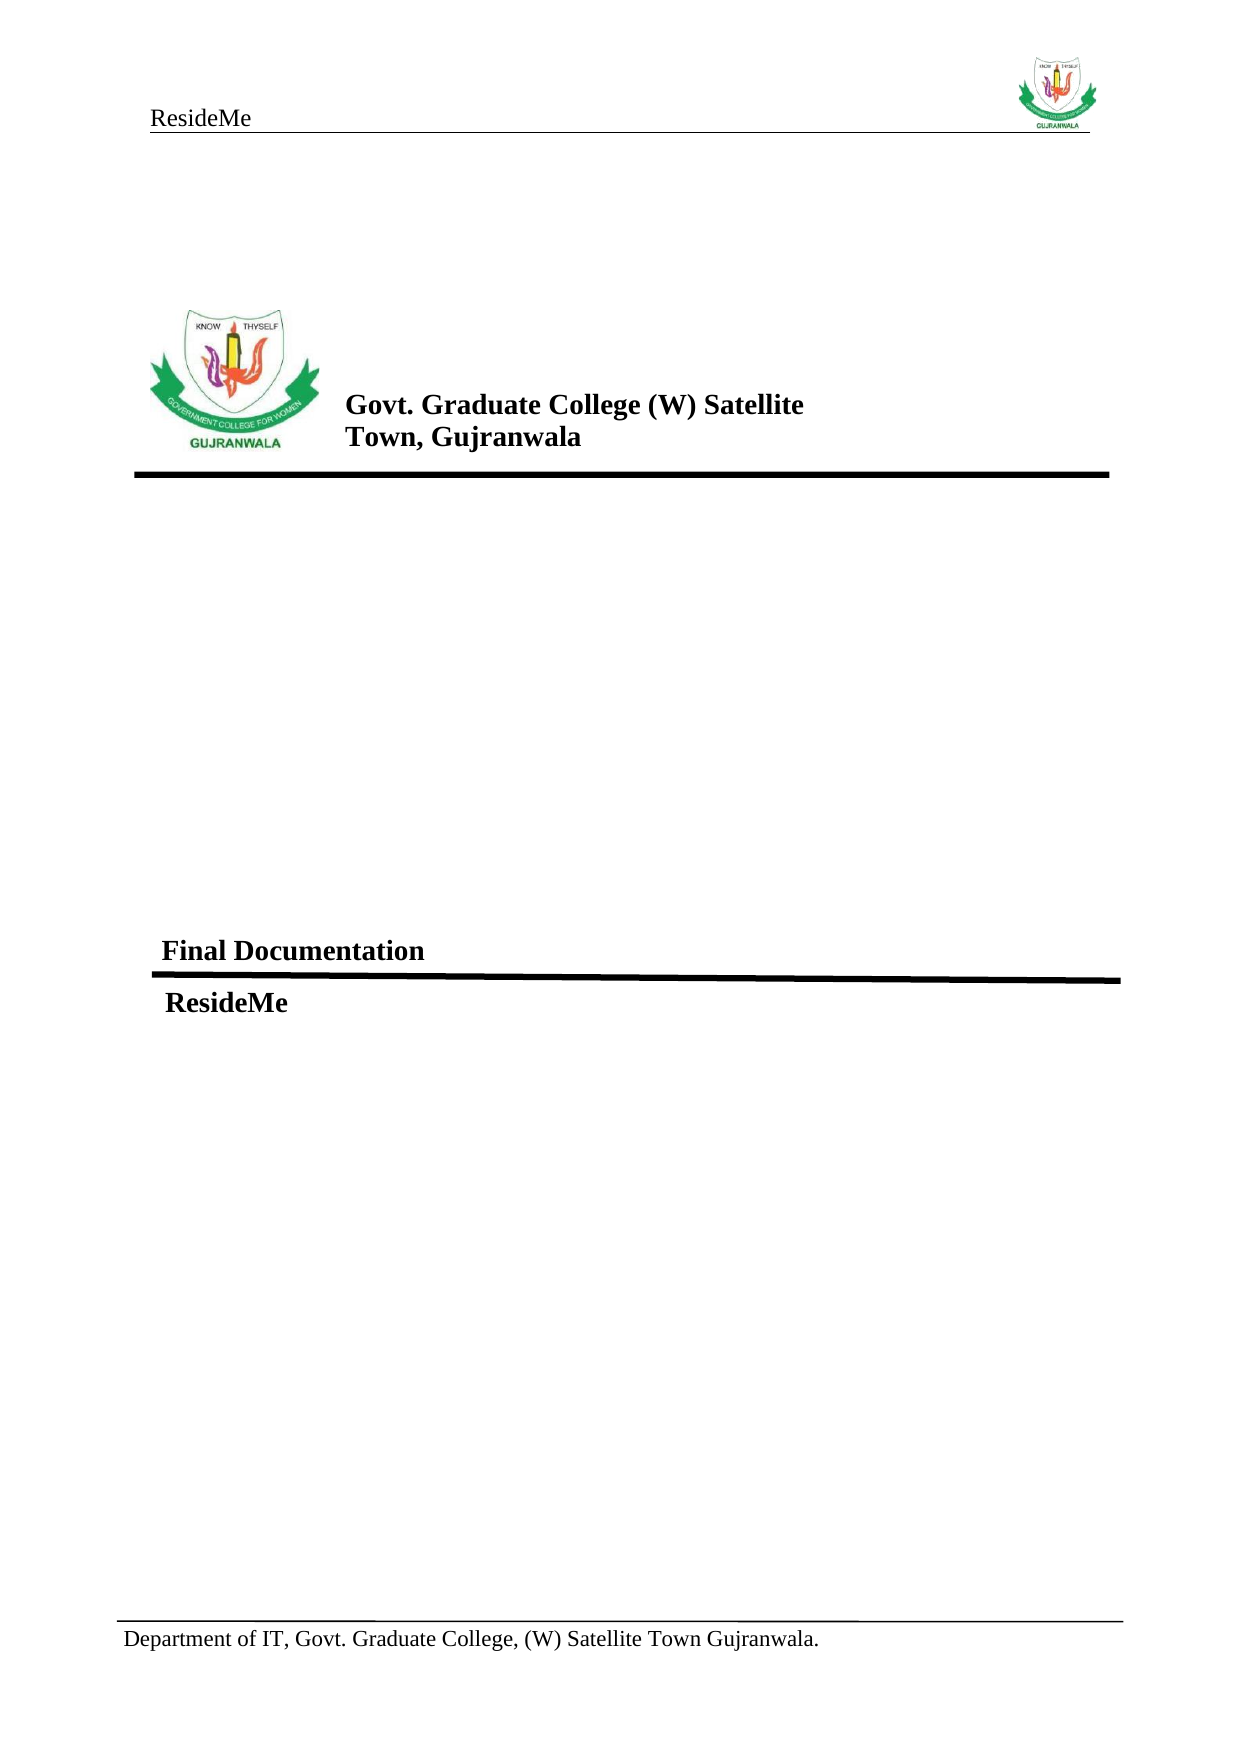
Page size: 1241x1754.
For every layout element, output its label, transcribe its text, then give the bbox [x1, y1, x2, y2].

text ResideMe [150, 985, 1090, 1019]
text Final Documentation [150, 933, 1090, 967]
text Govt. Graduate College (W) Satellite Town, Gujranwala [345, 388, 805, 453]
picture [1018, 57, 1097, 130]
picture [150, 310, 320, 452]
